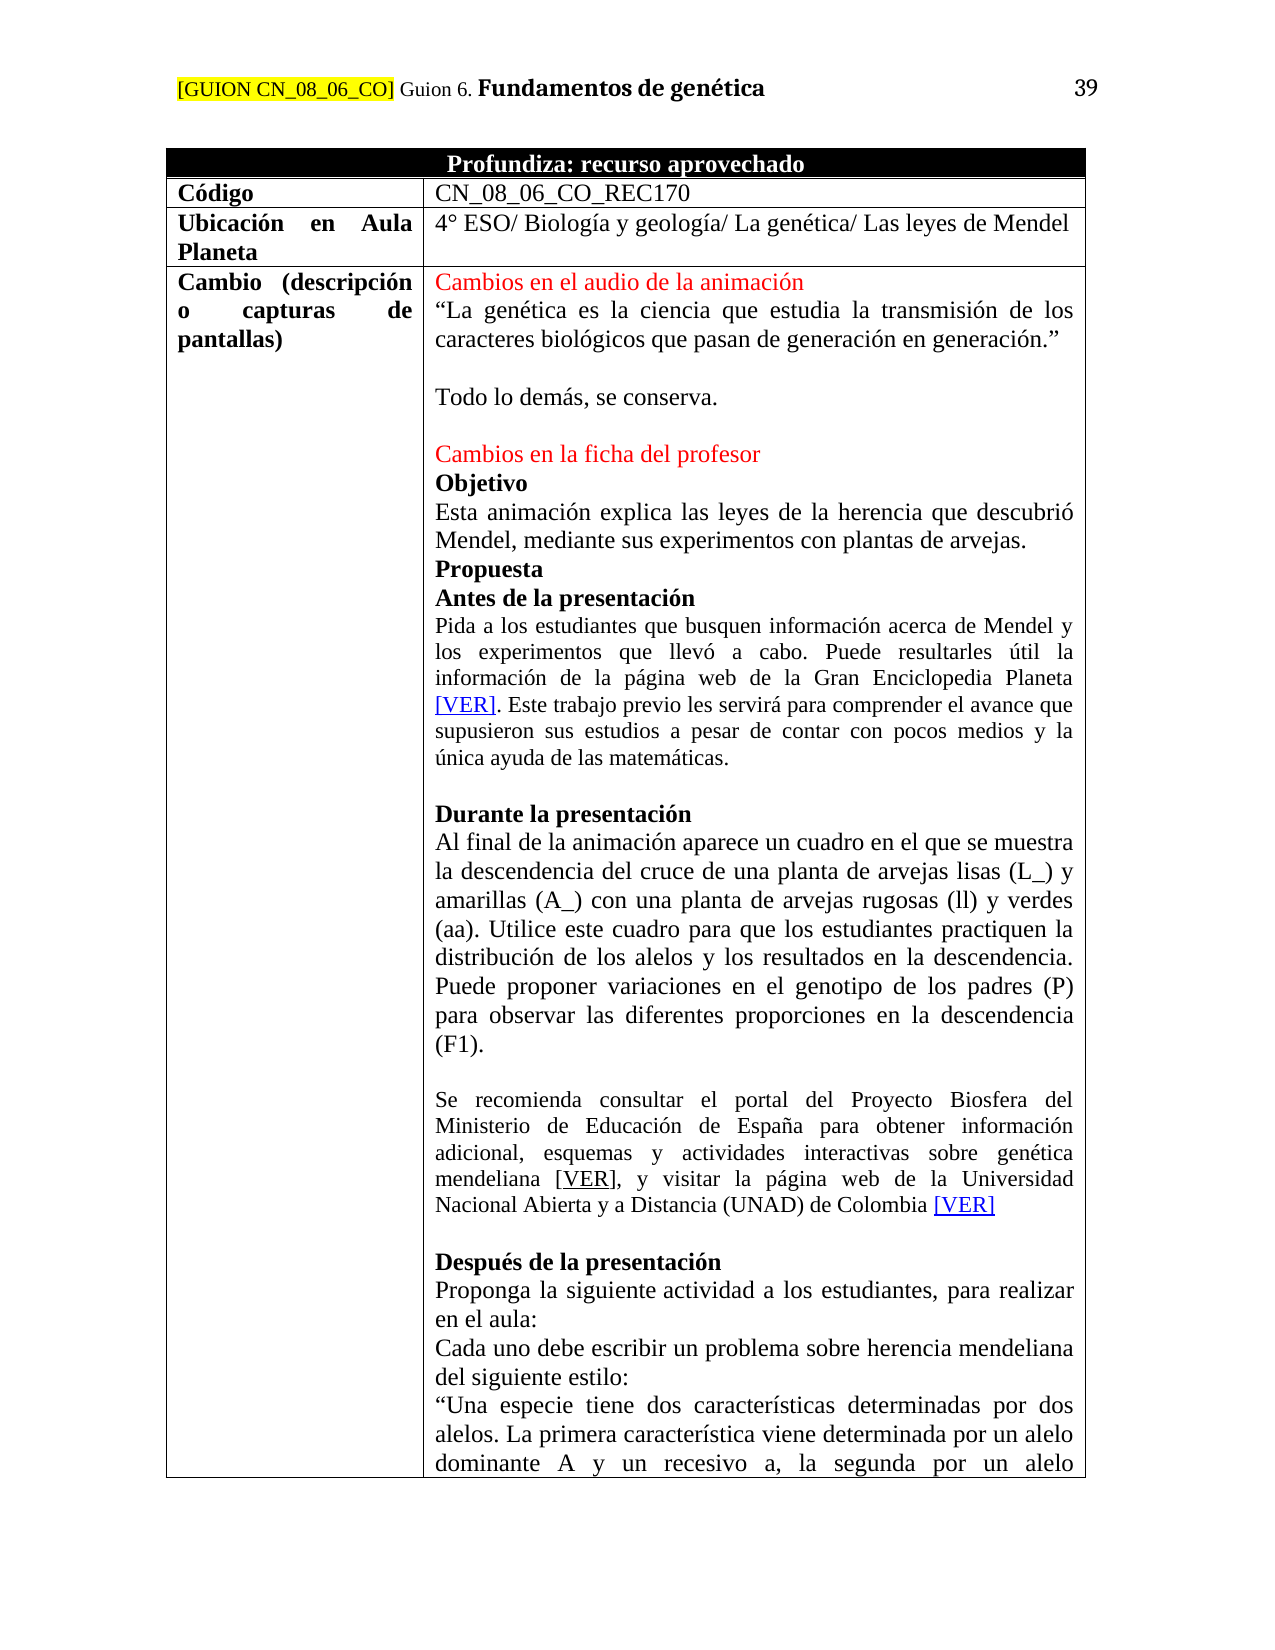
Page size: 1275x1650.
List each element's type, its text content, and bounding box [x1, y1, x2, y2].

table_cell Ubicación en Aula Planeta [167, 208, 423, 266]
table_cell CN_08_06_CO_REC170 [424, 179, 1085, 207]
table_header Profundiza: recurso aprovechado [167, 149, 1085, 177]
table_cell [424, 267, 1085, 1477]
table_cell Código [167, 179, 423, 207]
table_cell 4° ESO/ Biología y geología/ La genética/ Las leyes de Mendel [424, 208, 1085, 266]
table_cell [167, 267, 423, 1477]
